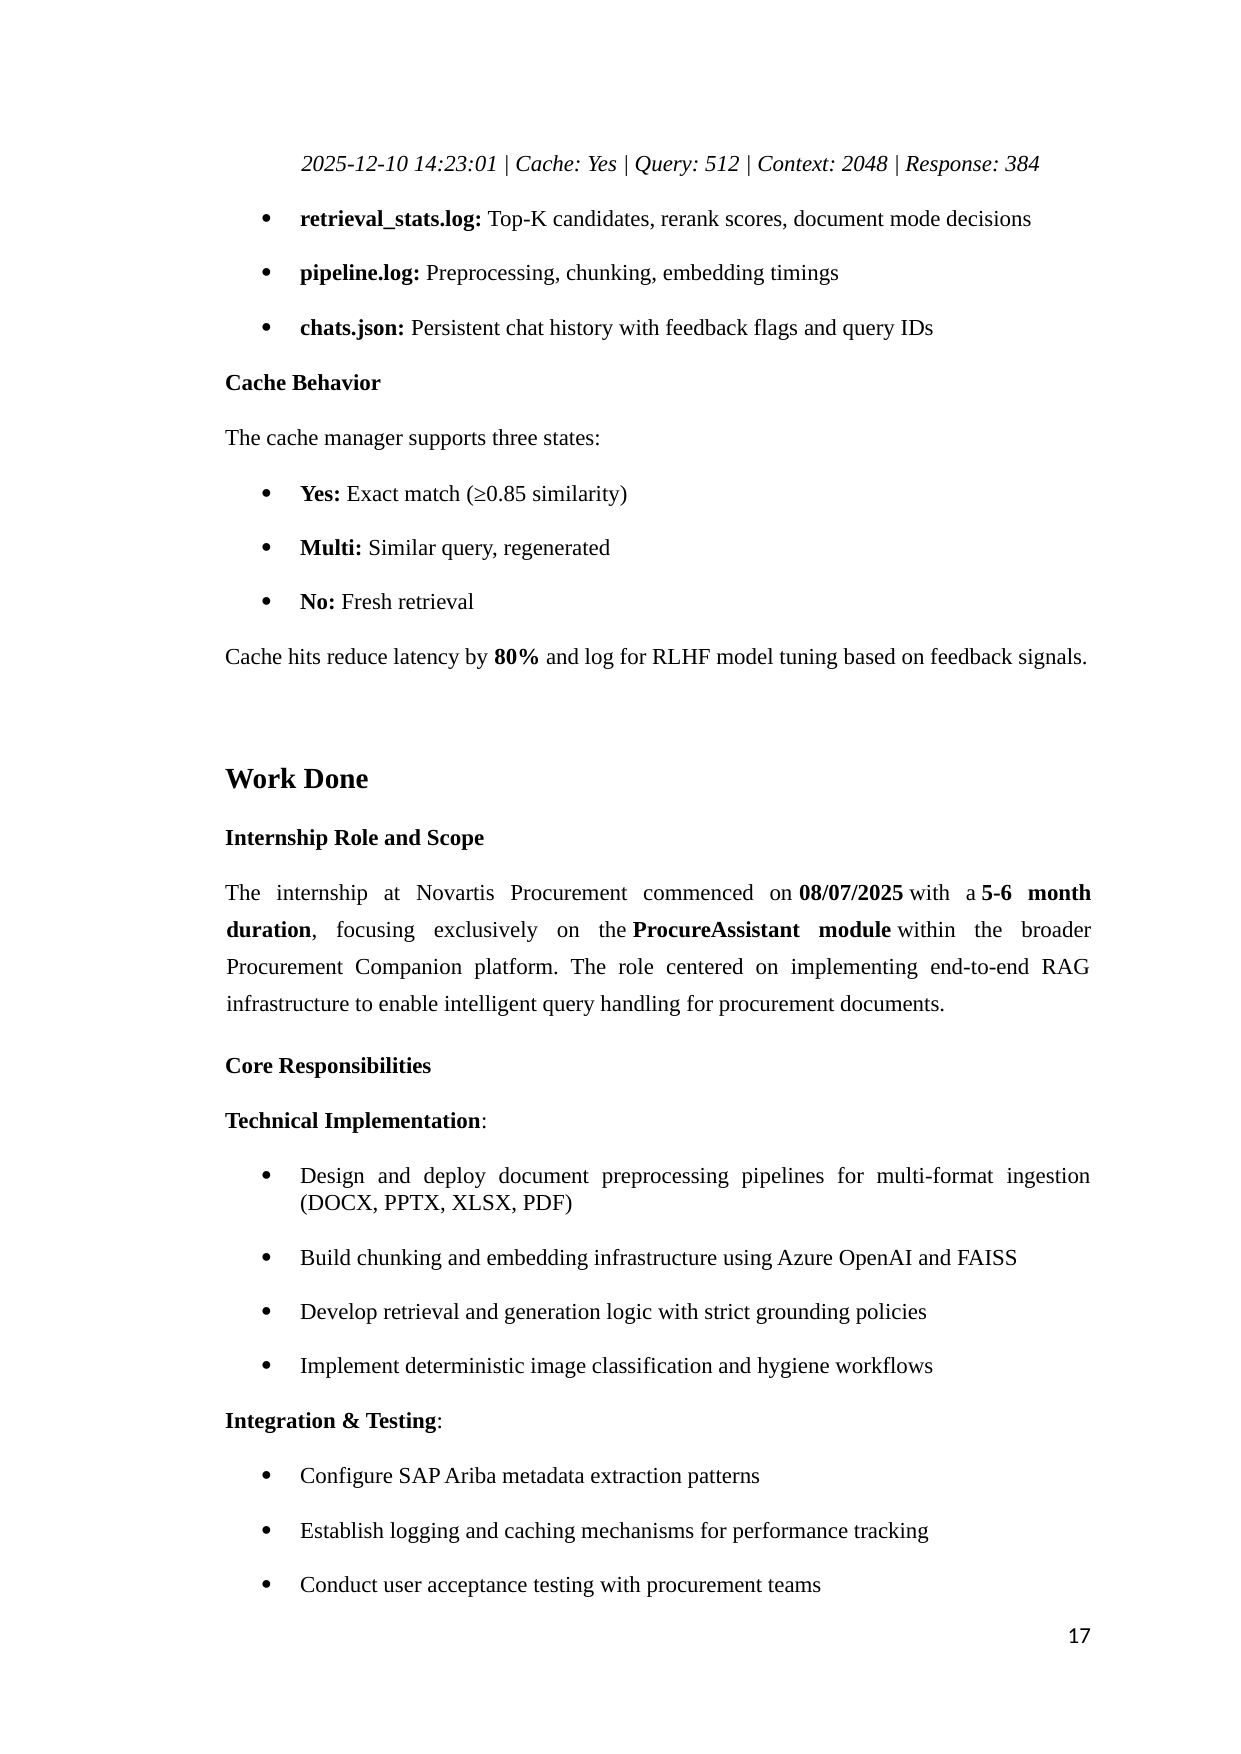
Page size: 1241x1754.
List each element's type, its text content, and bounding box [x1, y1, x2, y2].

list Configure SAP Ariba metadata extraction patterns [262, 1463, 1091, 1489]
list retrieval_stats.log: Top-K candidates, rerank scores, document mode decisions [262, 205, 1091, 232]
list pipeline.log: Preprocessing, chunking, embedding timings [262, 259, 1091, 286]
text Internship Role and Scope [150, 824, 1091, 850]
text 2025-12-10 14:23:01 | Cache: Yes | Query: 512 | Context: 2048 | Response: 384 [301, 150, 1091, 176]
text The internship at Novartis Procurement commenced on 08/07/2025 with a 5-6 month duration, focusing exclusively on the ProcureAssistant module within the broader Procurement Companion platform. The role centered on implementing end-to-end RAG infrastructure to enable intelligent query handling for procurement documents. [225, 879, 1091, 1016]
text Cache hits reduce latency by 80% and log for RLHF model tuning based on feedback signals. [225, 643, 1091, 669]
list No: Fresh retrieval [262, 588, 1091, 614]
list Yes: Exact match (≥0.85 similarity) [262, 479, 1091, 506]
list Build chunking and embedding infrastructure using Azure OpenAI and FAISS [262, 1244, 1091, 1270]
text The cache manager supports three states: [225, 424, 1091, 451]
text Technical Implementation: [225, 1107, 1091, 1133]
list Design and deploy document preprocessing pipelines for multi-format ingestion (DOCX, PPTX, XLSX, PDF) [262, 1162, 1091, 1216]
text Core Responsibilities [225, 1052, 1091, 1078]
text Integration & Testing: [225, 1407, 1091, 1434]
text Cache Behavior [150, 369, 1091, 395]
list Establish logging and caching mechanisms for performance tracking [262, 1517, 1091, 1543]
list chats.json: Persistent chat history with feedback flags and query IDs [262, 314, 1091, 340]
list Develop retrieval and generation logic with strict grounding policies [262, 1298, 1091, 1324]
list Conduct user acceptance testing with procurement teams [262, 1571, 1091, 1597]
list Implement deterministic image classification and hygiene workflows [262, 1352, 1091, 1378]
list Multi: Similar query, regenerated [262, 534, 1091, 560]
text Work Done [225, 761, 1091, 795]
